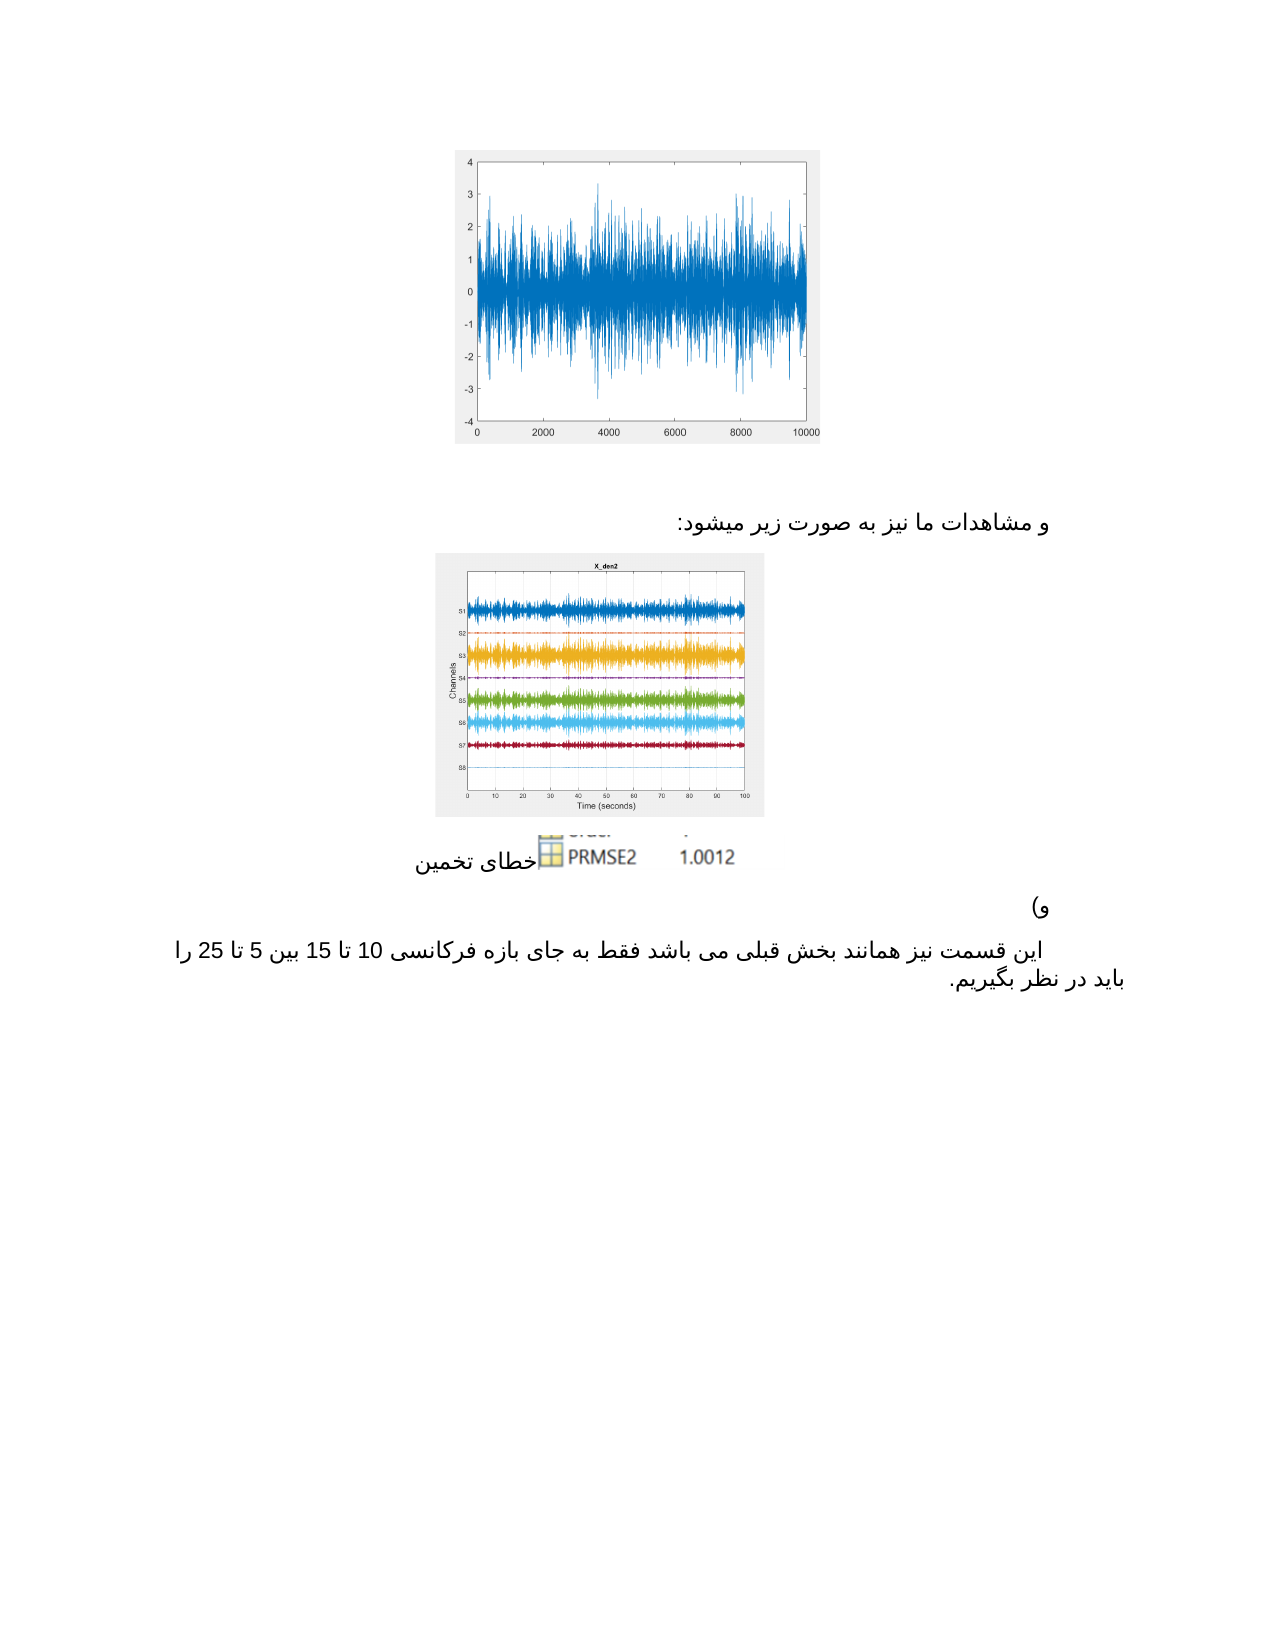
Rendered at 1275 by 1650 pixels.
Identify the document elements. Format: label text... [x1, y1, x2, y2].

picture [537, 835, 786, 870]
picture [454, 150, 821, 444]
text خطای تخمین [150, 835, 1125, 874]
text و مشاهدات ما نیز به صورت زیر میشود: [150, 508, 1125, 535]
text این قسمت نیز همانند بخش قبلی می باشد فقط به جای بازه فرکانسی 10 تا 15 بین 5 تا 25 را باید در نظر بگیریم. [150, 937, 1125, 991]
text و) [150, 892, 1125, 919]
picture [435, 553, 765, 817]
